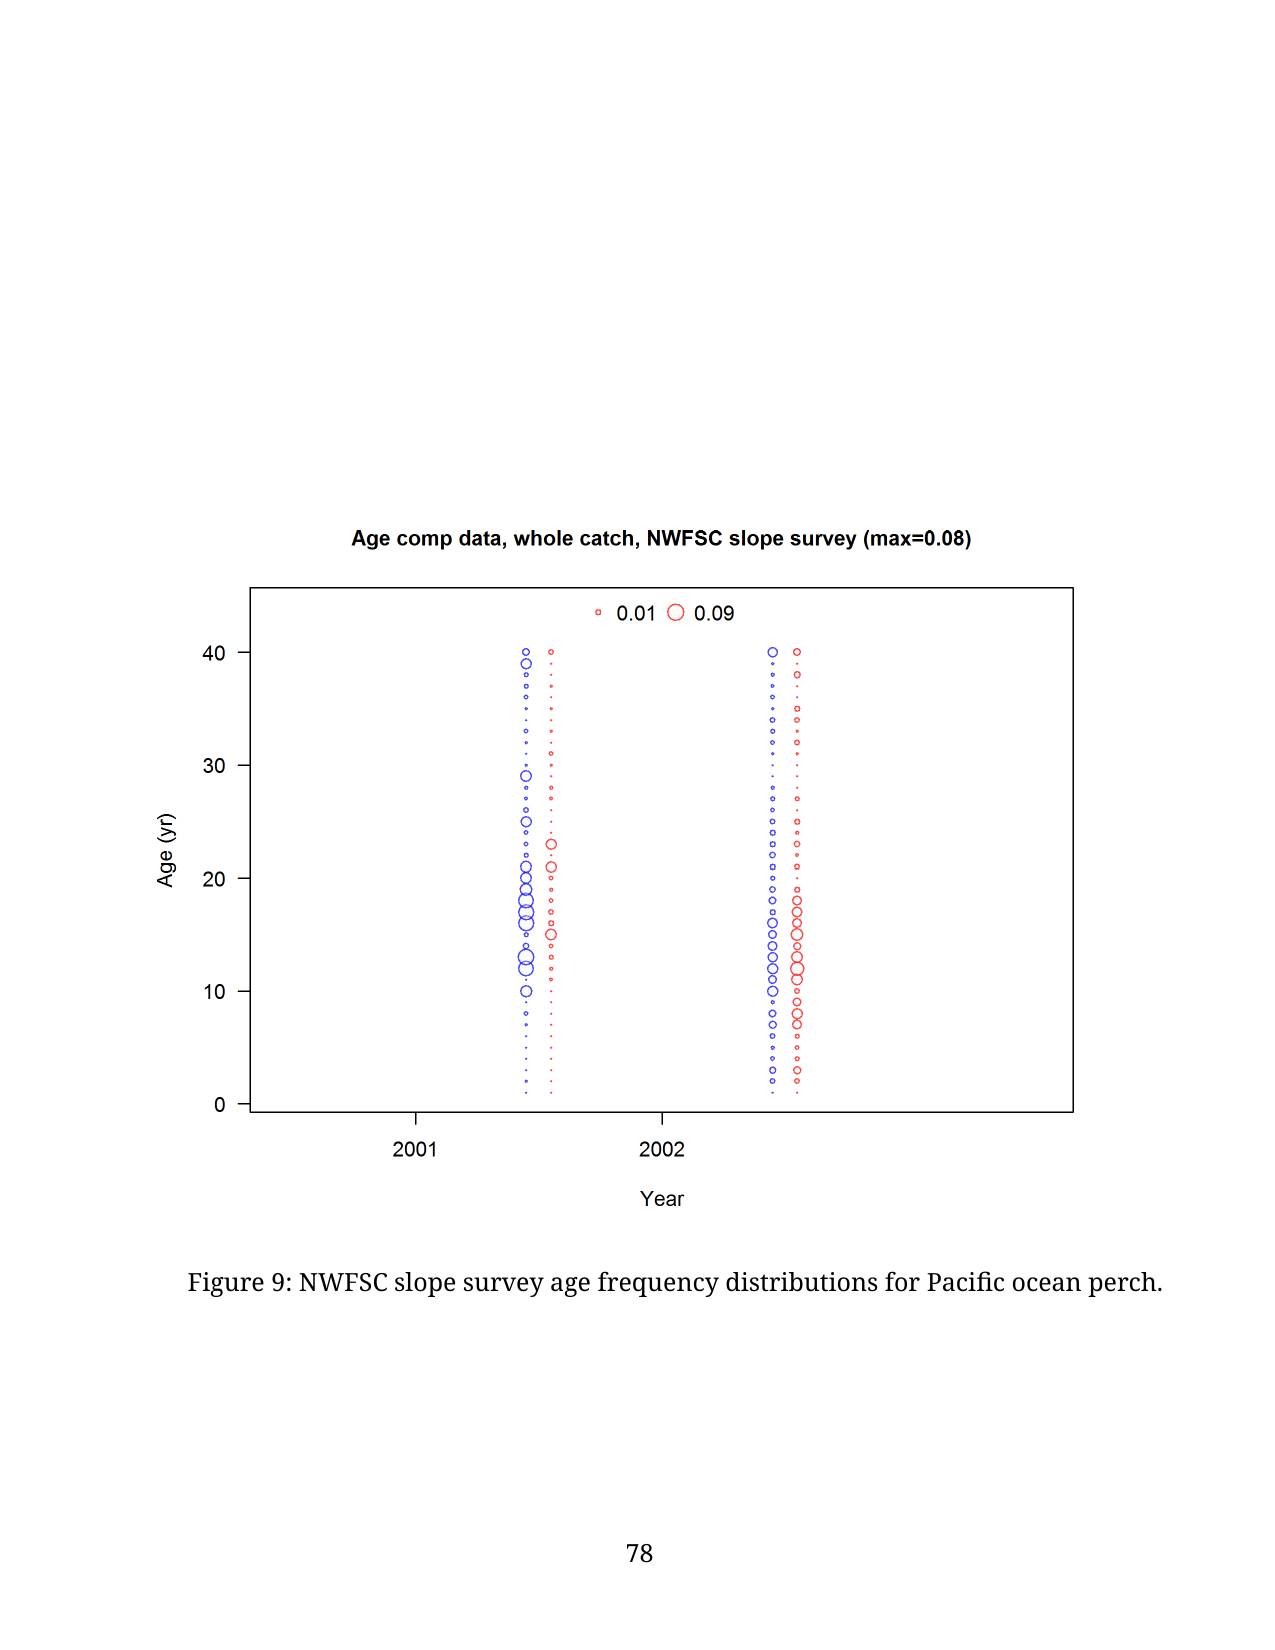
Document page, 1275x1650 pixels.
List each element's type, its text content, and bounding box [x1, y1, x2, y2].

text Figure 9: NWFSC slope survey age frequency distributions for Pacific ocean perch. [187, 1265, 1169, 1299]
picture [157, 530, 1074, 1206]
